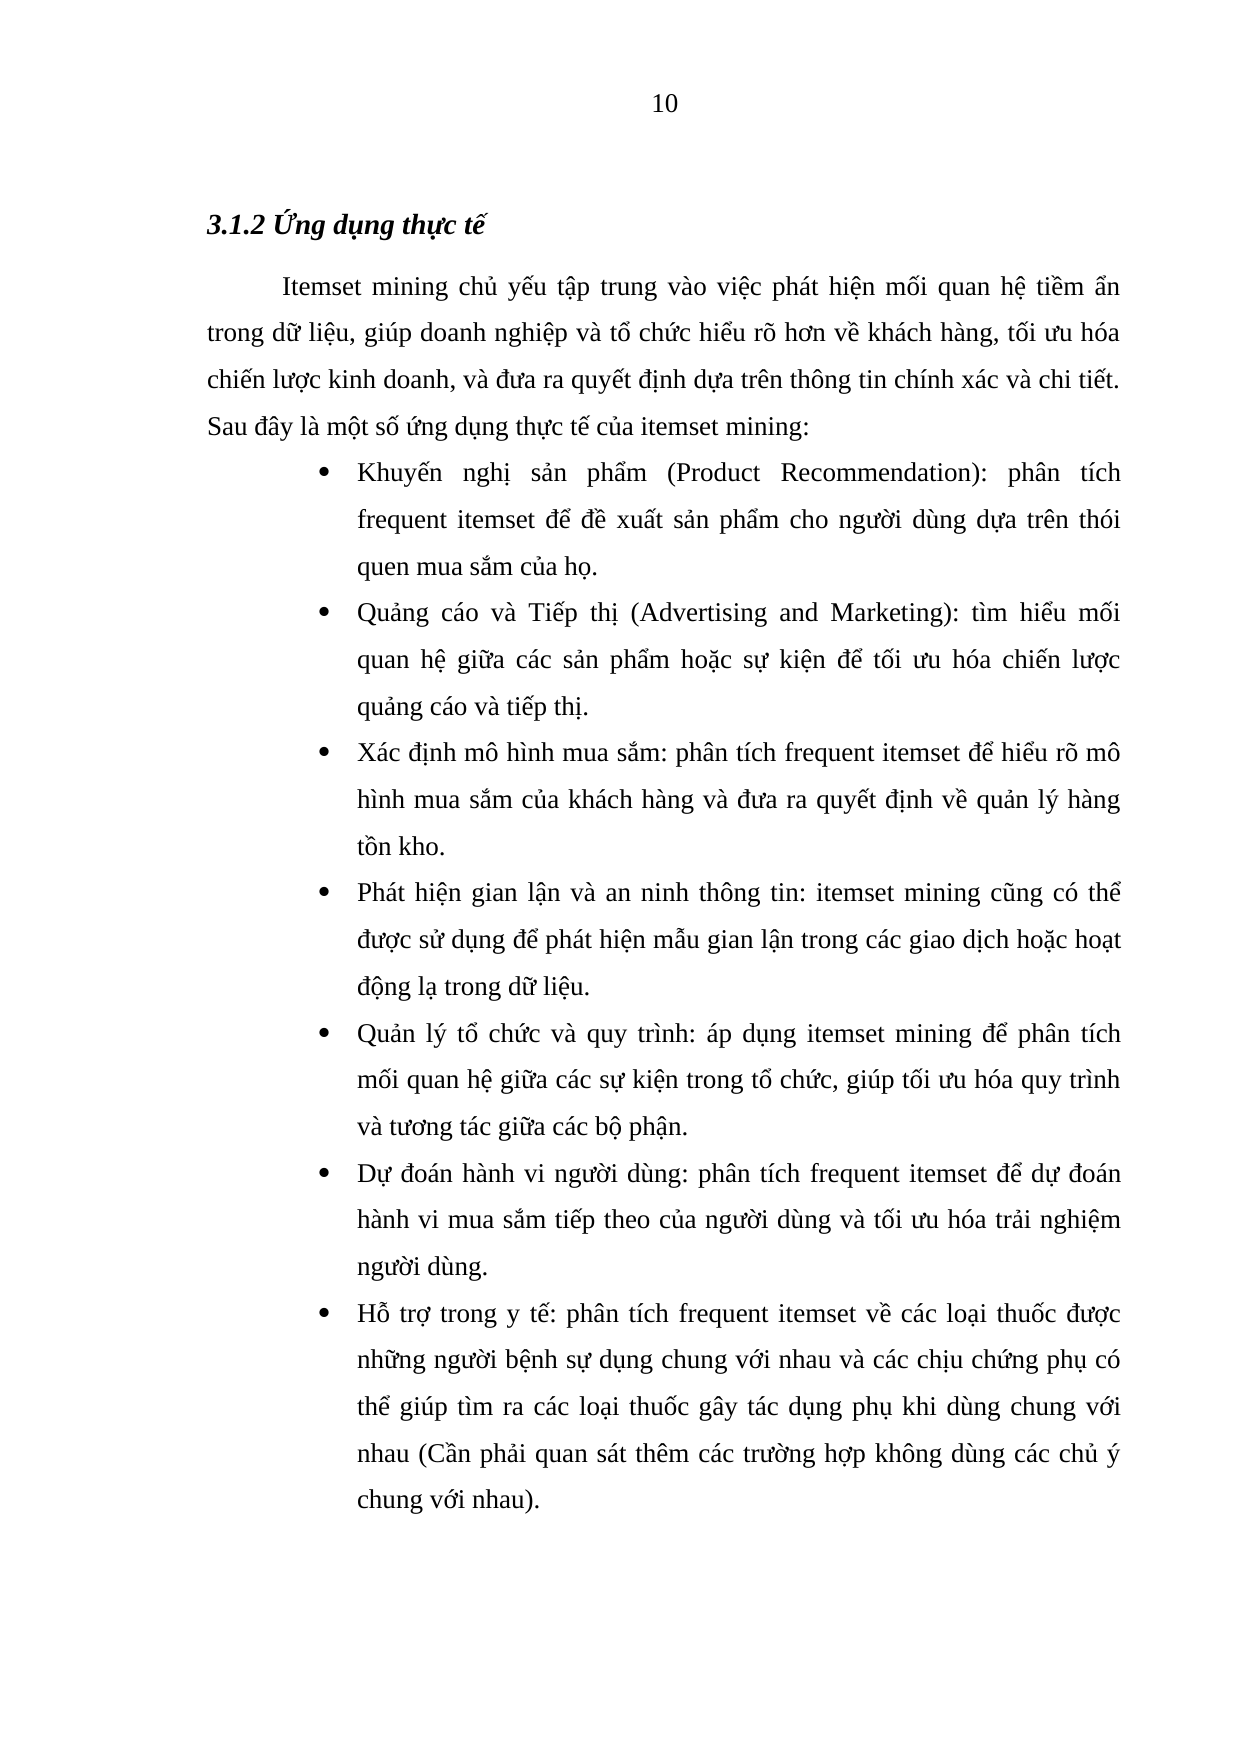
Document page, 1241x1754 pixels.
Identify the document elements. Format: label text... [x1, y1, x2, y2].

list Quản lý tổ chức và quy trình: áp dụng itemset mining để phân tích mối quan hệ giữa các sự kiện trong tổ chức, giúp tối ưu hóa quy trình và tương tác giữa các bộ phận. [319, 1017, 1122, 1141]
list Khuyến nghị sản phẩm (Product Recommendation): phân tích frequent itemset để đề xuất sản phẩm cho người dùng dựa trên thói quen mua sắm của họ. [319, 456, 1122, 581]
list Xác định mô hình mua sắm: phân tích frequent itemset để hiểu rõ mô hình mua sắm của khách hàng và đưa ra quyết định về quản lý hàng tồn kho. [319, 736, 1122, 861]
list Hỗ trợ trong y tế: phân tích frequent itemset về các loại thuốc được những người bệnh sự dụng chung với nhau và các chịu chứng phụ có thể giúp tìm ra các loại thuốc gây tác dụng phụ khi dùng chung với nhau (Cần phải quan sát thêm các trường hợp không dùng các chủ ý chung với nhau). [319, 1297, 1122, 1515]
list Phát hiện gian lận và an ninh thông tin: itemset mining cũng có thể được sử dụng để phát hiện mẫu gian lận trong các giao dịch hoặc hoạt động lạ trong dữ liệu. [319, 877, 1122, 1001]
list Quảng cáo và Tiếp thị (Advertising and Marketing): tìm hiểu mối quan hệ giữa các sản phẩm hoặc sự kiện để tối ưu hóa chiến lược quảng cáo và tiếp thị. [319, 596, 1122, 721]
subtitle Ứng dụng thực tế [207, 207, 1122, 240]
list Dự đoán hành vi người dùng: phân tích frequent itemset để dự đoán hành vi mua sắm tiếp theo của người dùng và tối ưu hóa trải nghiệm người dùng. [319, 1157, 1122, 1281]
text Itemset mining chủ yếu tập trung vào việc phát hiện mối quan hệ tiềm ẩn trong dữ liệu, giúp doanh nghiệp và tổ chức hiểu rõ hơn về khách hàng, tối ưu hóa chiến lược kinh doanh, và đưa ra quyết định dựa trên thông tin chính xác và chi tiết. Sau đây là một số ứng dụng thực tế của itemset mining: [207, 269, 1122, 441]
